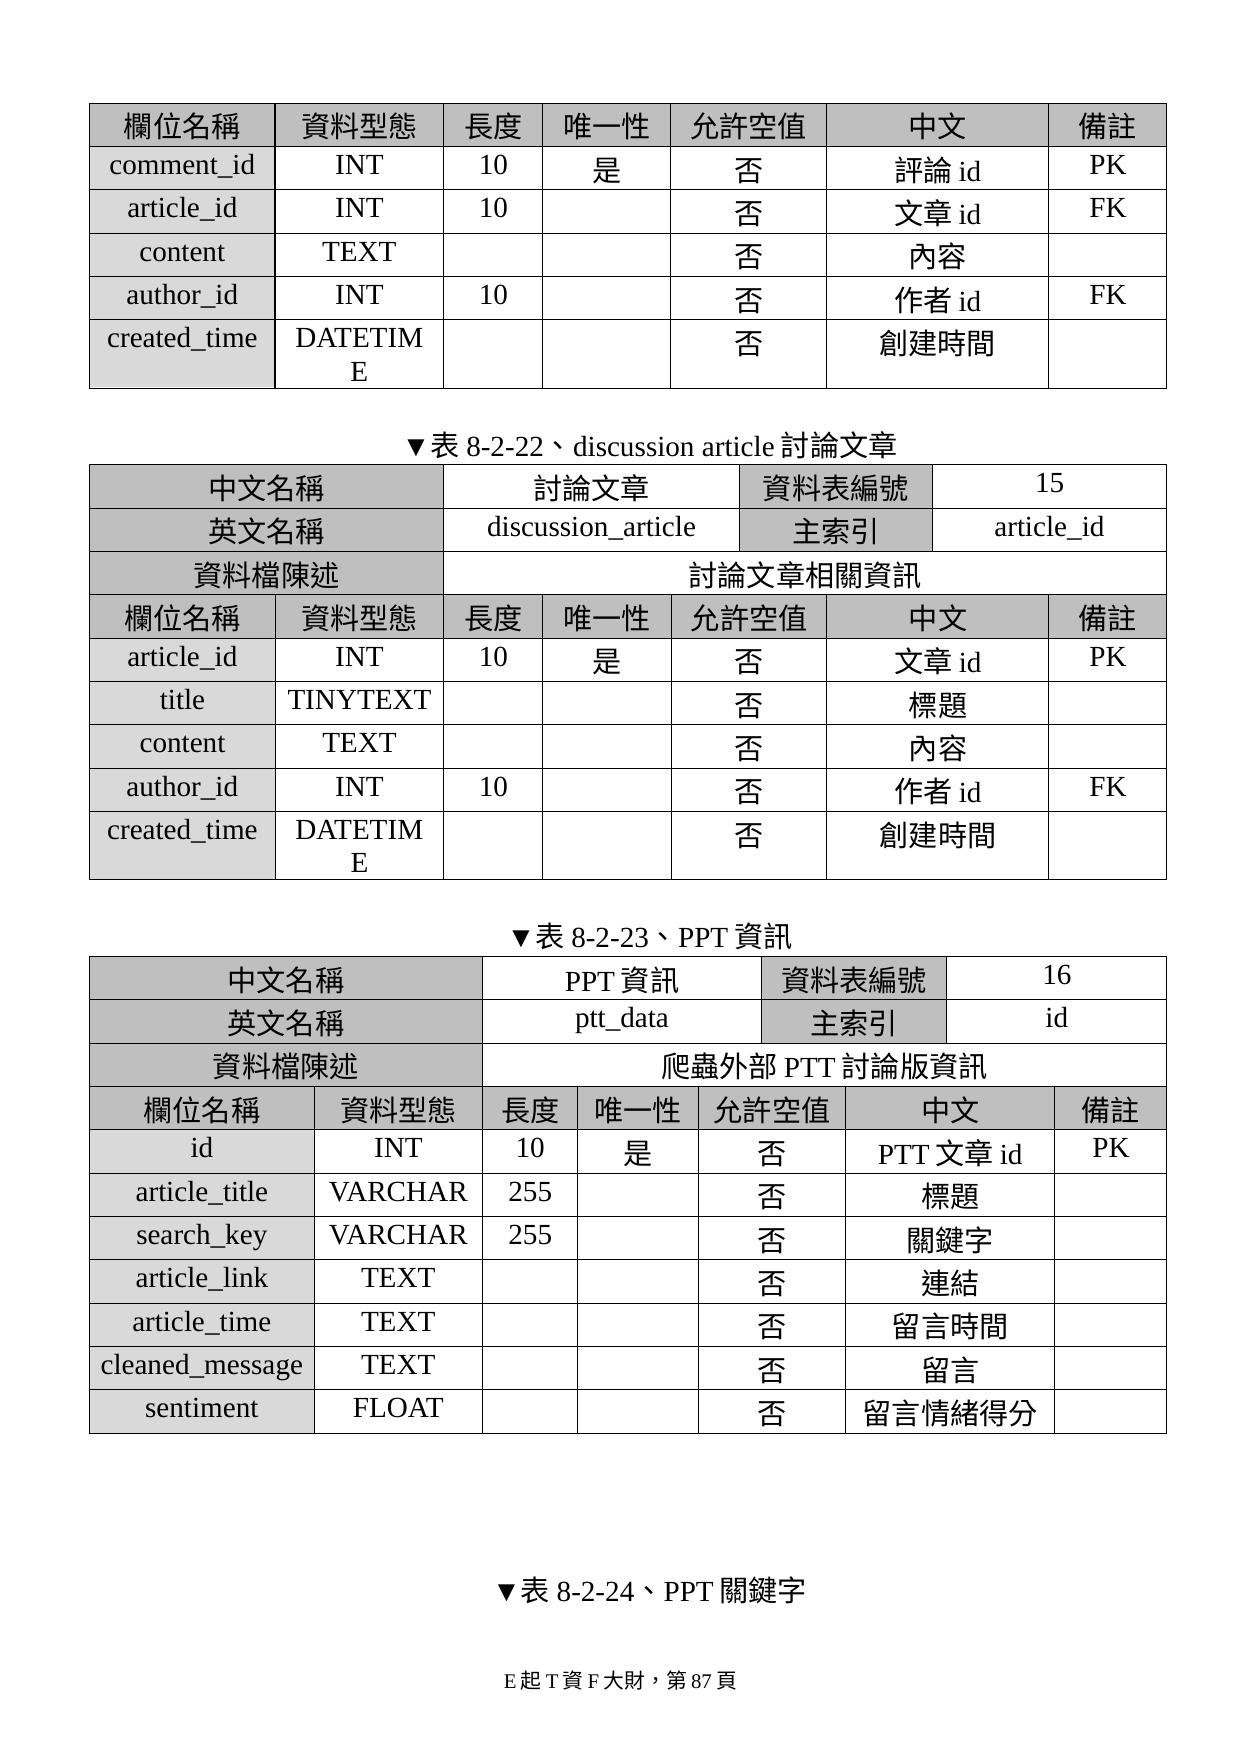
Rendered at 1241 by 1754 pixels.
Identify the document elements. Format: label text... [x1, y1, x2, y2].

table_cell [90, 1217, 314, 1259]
table_cell 否 [672, 639, 826, 681]
table_cell author_id [90, 277, 274, 319]
table_cell 否 [671, 234, 826, 276]
table_header 討論文章 [444, 465, 739, 508]
table_cell DATETIME [276, 320, 443, 387]
table_cell [543, 682, 671, 724]
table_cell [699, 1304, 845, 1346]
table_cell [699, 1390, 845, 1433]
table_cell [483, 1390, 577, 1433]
table_header 16 [947, 957, 1166, 999]
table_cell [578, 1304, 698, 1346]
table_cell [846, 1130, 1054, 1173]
table_cell 中文 [827, 595, 1048, 638]
table_cell discussion_article [444, 509, 739, 551]
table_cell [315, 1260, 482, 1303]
table_cell 內容 [827, 725, 1048, 768]
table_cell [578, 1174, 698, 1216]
table_cell 討論文章相關資訊 [444, 552, 1166, 594]
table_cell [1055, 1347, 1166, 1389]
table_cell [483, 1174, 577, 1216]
table_cell created_time [90, 812, 275, 879]
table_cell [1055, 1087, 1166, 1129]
table_cell 中文 [827, 104, 1048, 146]
table_cell INT [276, 190, 443, 233]
table_cell [1049, 234, 1166, 276]
table_cell 主索引 [762, 1000, 946, 1043]
table_cell [543, 812, 671, 879]
table_cell 否 [672, 725, 826, 768]
table_cell 欄位名稱 [90, 104, 274, 146]
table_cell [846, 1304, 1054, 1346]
table_cell INT [276, 147, 443, 189]
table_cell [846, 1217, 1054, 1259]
table_cell 唯一性 [543, 595, 671, 638]
table_cell DATETIME [276, 812, 443, 879]
table_cell 文章id [827, 639, 1048, 681]
table_cell 英文名稱 [90, 1000, 482, 1043]
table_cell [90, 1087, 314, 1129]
table_header 中文名稱 [90, 957, 482, 999]
table_cell 創建時間 [827, 812, 1048, 879]
table_cell 資料型態 [276, 104, 443, 146]
table_header PPT資訊 [483, 957, 761, 999]
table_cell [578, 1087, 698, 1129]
table_cell PK [1049, 639, 1166, 681]
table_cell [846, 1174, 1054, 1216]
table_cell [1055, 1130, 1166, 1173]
table_cell 10 [444, 190, 542, 233]
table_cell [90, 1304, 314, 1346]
table_cell [444, 812, 542, 879]
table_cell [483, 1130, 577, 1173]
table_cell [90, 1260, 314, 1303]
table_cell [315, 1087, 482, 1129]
table_header 中文名稱 [90, 465, 443, 508]
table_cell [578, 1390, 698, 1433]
table_cell 10 [444, 639, 542, 681]
table_cell id [947, 1000, 1166, 1043]
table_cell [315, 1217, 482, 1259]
table_cell title [90, 682, 275, 724]
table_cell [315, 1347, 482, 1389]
table_cell 備註 [1049, 104, 1166, 146]
table_cell 備註 [1049, 595, 1166, 638]
table_cell article_id [90, 639, 275, 681]
table_cell 主索引 [740, 509, 932, 551]
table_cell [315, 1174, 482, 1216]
table_cell 10 [444, 277, 542, 319]
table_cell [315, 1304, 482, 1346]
table_cell TINYTEXT [276, 682, 443, 724]
table_cell article_id [90, 190, 274, 233]
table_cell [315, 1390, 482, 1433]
table_cell [543, 234, 670, 276]
table_cell 否 [672, 682, 826, 724]
table_cell 否 [672, 812, 826, 879]
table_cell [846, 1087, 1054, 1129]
table_cell 否 [671, 277, 826, 319]
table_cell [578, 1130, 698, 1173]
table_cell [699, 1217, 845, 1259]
table_cell 是 [543, 147, 670, 189]
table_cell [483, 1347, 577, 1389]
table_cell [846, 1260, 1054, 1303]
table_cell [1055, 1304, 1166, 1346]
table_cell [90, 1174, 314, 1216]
table_cell 允許空值 [672, 595, 826, 638]
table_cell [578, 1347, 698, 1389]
table_cell TEXT [276, 725, 443, 768]
table_cell author_id [90, 769, 275, 811]
table_header 資料表編號 [762, 957, 946, 999]
table_cell FK [1049, 190, 1166, 233]
table_cell 文章id [827, 190, 1048, 233]
table_cell [444, 725, 542, 768]
table_cell 否 [671, 190, 826, 233]
table_cell FK [1049, 277, 1166, 319]
table_cell article_id [933, 509, 1166, 551]
table_cell INT [276, 277, 443, 319]
table_cell [1049, 320, 1166, 387]
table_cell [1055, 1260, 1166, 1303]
table_cell 10 [444, 147, 542, 189]
table_cell INT [276, 639, 443, 681]
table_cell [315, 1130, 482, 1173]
table_cell [444, 682, 542, 724]
table_cell content [90, 725, 275, 768]
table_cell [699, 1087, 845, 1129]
table_header 資料表編號 [740, 465, 932, 508]
table_cell 否 [671, 320, 826, 387]
table_cell 否 [672, 769, 826, 811]
table_cell [543, 769, 671, 811]
table_cell 英文名稱 [90, 509, 443, 551]
table_cell content [90, 234, 274, 276]
table_cell [1049, 812, 1166, 879]
table_cell [543, 320, 670, 387]
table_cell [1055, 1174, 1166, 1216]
table_cell PK [1049, 147, 1166, 189]
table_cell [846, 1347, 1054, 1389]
table_cell [543, 190, 670, 233]
table_cell [543, 277, 670, 319]
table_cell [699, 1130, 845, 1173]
table_cell [444, 234, 542, 276]
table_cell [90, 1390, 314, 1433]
table_cell [543, 725, 671, 768]
table_cell created_time [90, 320, 274, 387]
table_cell 資料型態 [276, 595, 443, 638]
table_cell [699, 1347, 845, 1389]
table_cell 爬蟲外部PTT討論版資訊 [483, 1044, 1166, 1086]
table_cell 是 [543, 639, 671, 681]
table_cell ptt_data [483, 1000, 761, 1043]
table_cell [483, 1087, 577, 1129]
table_cell 允許空值 [671, 104, 826, 146]
table_cell 創建時間 [827, 320, 1048, 387]
table_cell [1049, 725, 1166, 768]
table_cell 唯一性 [543, 104, 670, 146]
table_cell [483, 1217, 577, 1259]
table_cell 資料檔陳述 [90, 552, 443, 594]
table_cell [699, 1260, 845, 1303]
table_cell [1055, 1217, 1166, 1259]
table_cell 長度 [444, 595, 542, 638]
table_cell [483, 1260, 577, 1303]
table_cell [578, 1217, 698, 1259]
table_cell 評論id [827, 147, 1048, 189]
table_header 15 [933, 465, 1166, 508]
table_cell [1049, 682, 1166, 724]
table_cell 作者id [827, 277, 1048, 319]
table_cell TEXT [276, 234, 443, 276]
table_cell 標題 [827, 682, 1048, 724]
table_cell 長度 [444, 104, 542, 146]
table_cell 否 [671, 147, 826, 189]
table_cell 資料檔陳述 [90, 1044, 482, 1086]
table_cell INT [276, 769, 443, 811]
table_cell 作者id [827, 769, 1048, 811]
table_cell FK [1049, 769, 1166, 811]
table_cell comment_id [90, 147, 274, 189]
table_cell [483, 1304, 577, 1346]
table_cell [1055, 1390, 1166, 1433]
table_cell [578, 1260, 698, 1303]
table_cell [444, 320, 542, 387]
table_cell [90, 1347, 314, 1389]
table_cell 欄位名稱 [90, 595, 275, 638]
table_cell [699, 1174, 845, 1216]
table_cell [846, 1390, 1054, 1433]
table_cell 10 [444, 769, 542, 811]
table_cell 內容 [827, 234, 1048, 276]
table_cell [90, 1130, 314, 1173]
